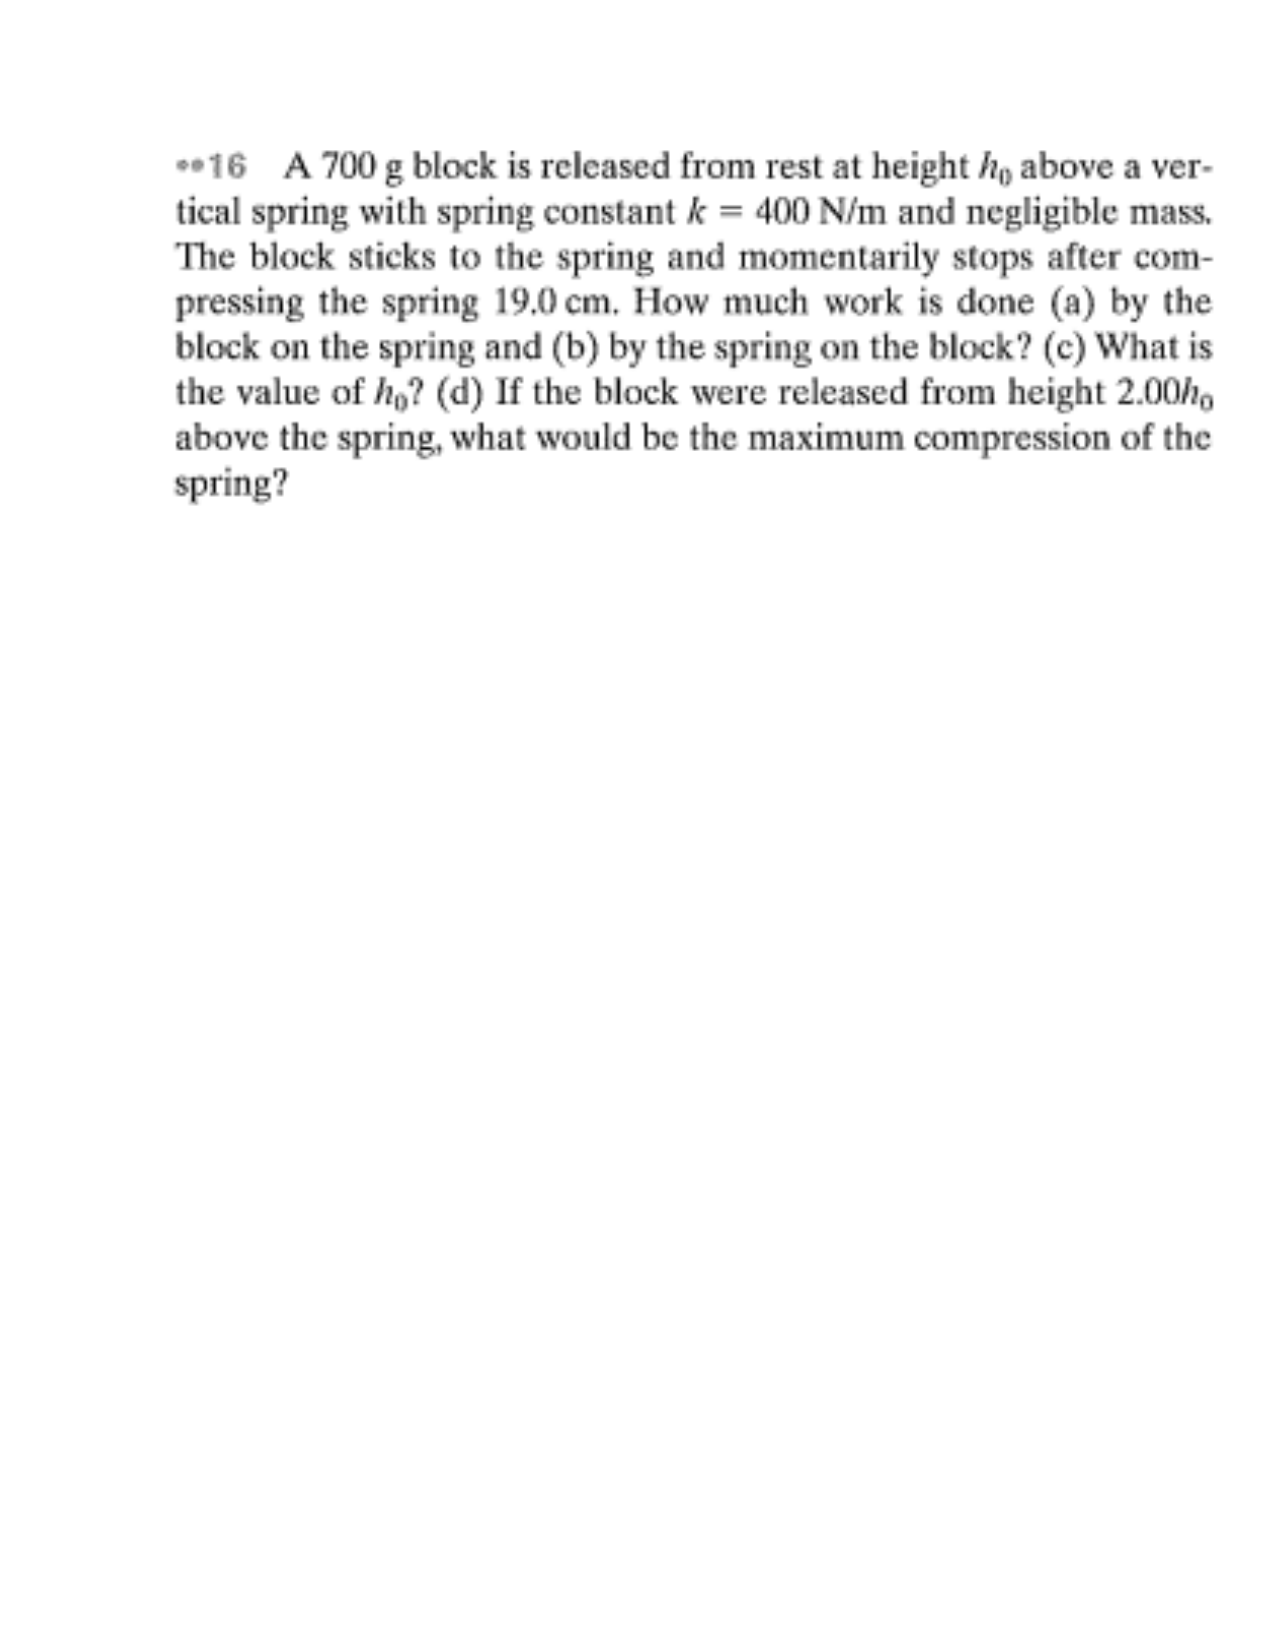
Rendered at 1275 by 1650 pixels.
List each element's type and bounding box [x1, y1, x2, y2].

picture [135, 150, 1232, 512]
